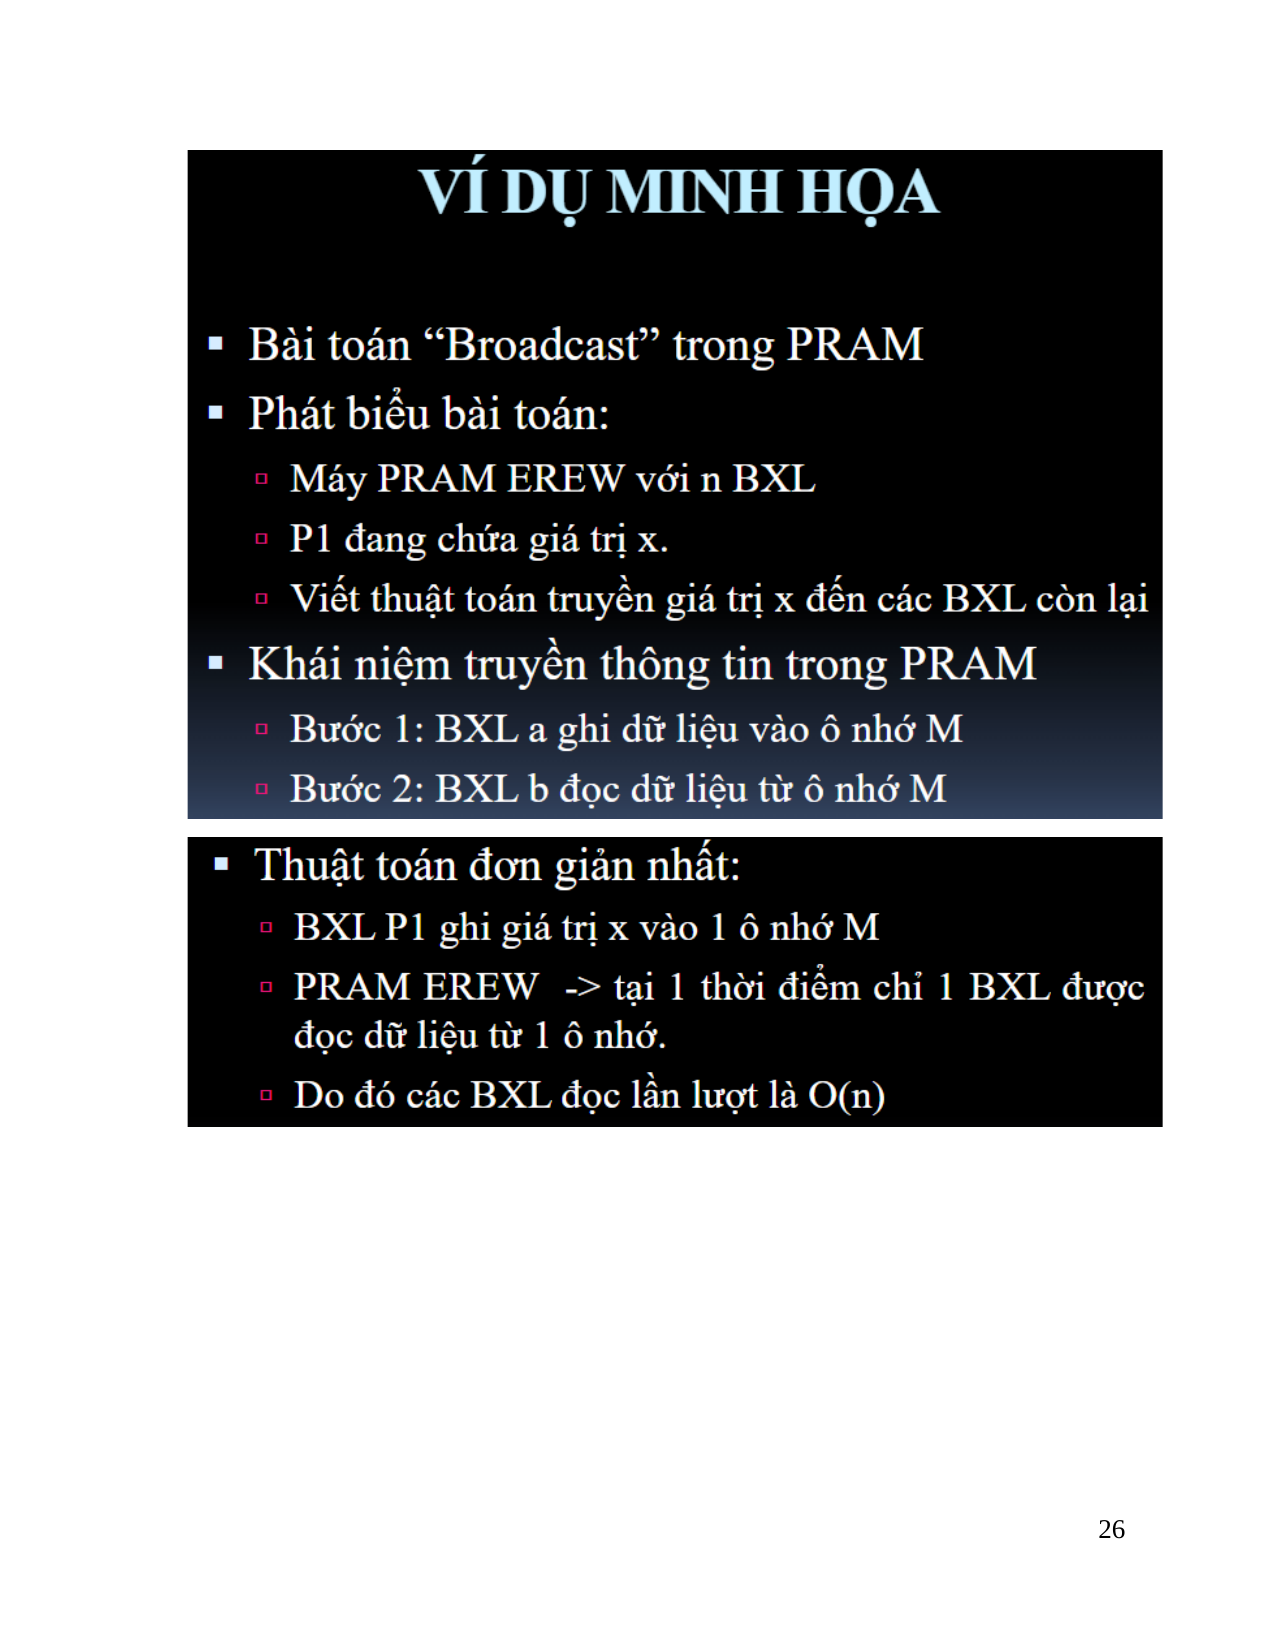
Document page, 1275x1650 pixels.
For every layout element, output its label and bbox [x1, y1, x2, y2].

picture [187, 150, 1163, 819]
picture [187, 837, 1163, 1127]
